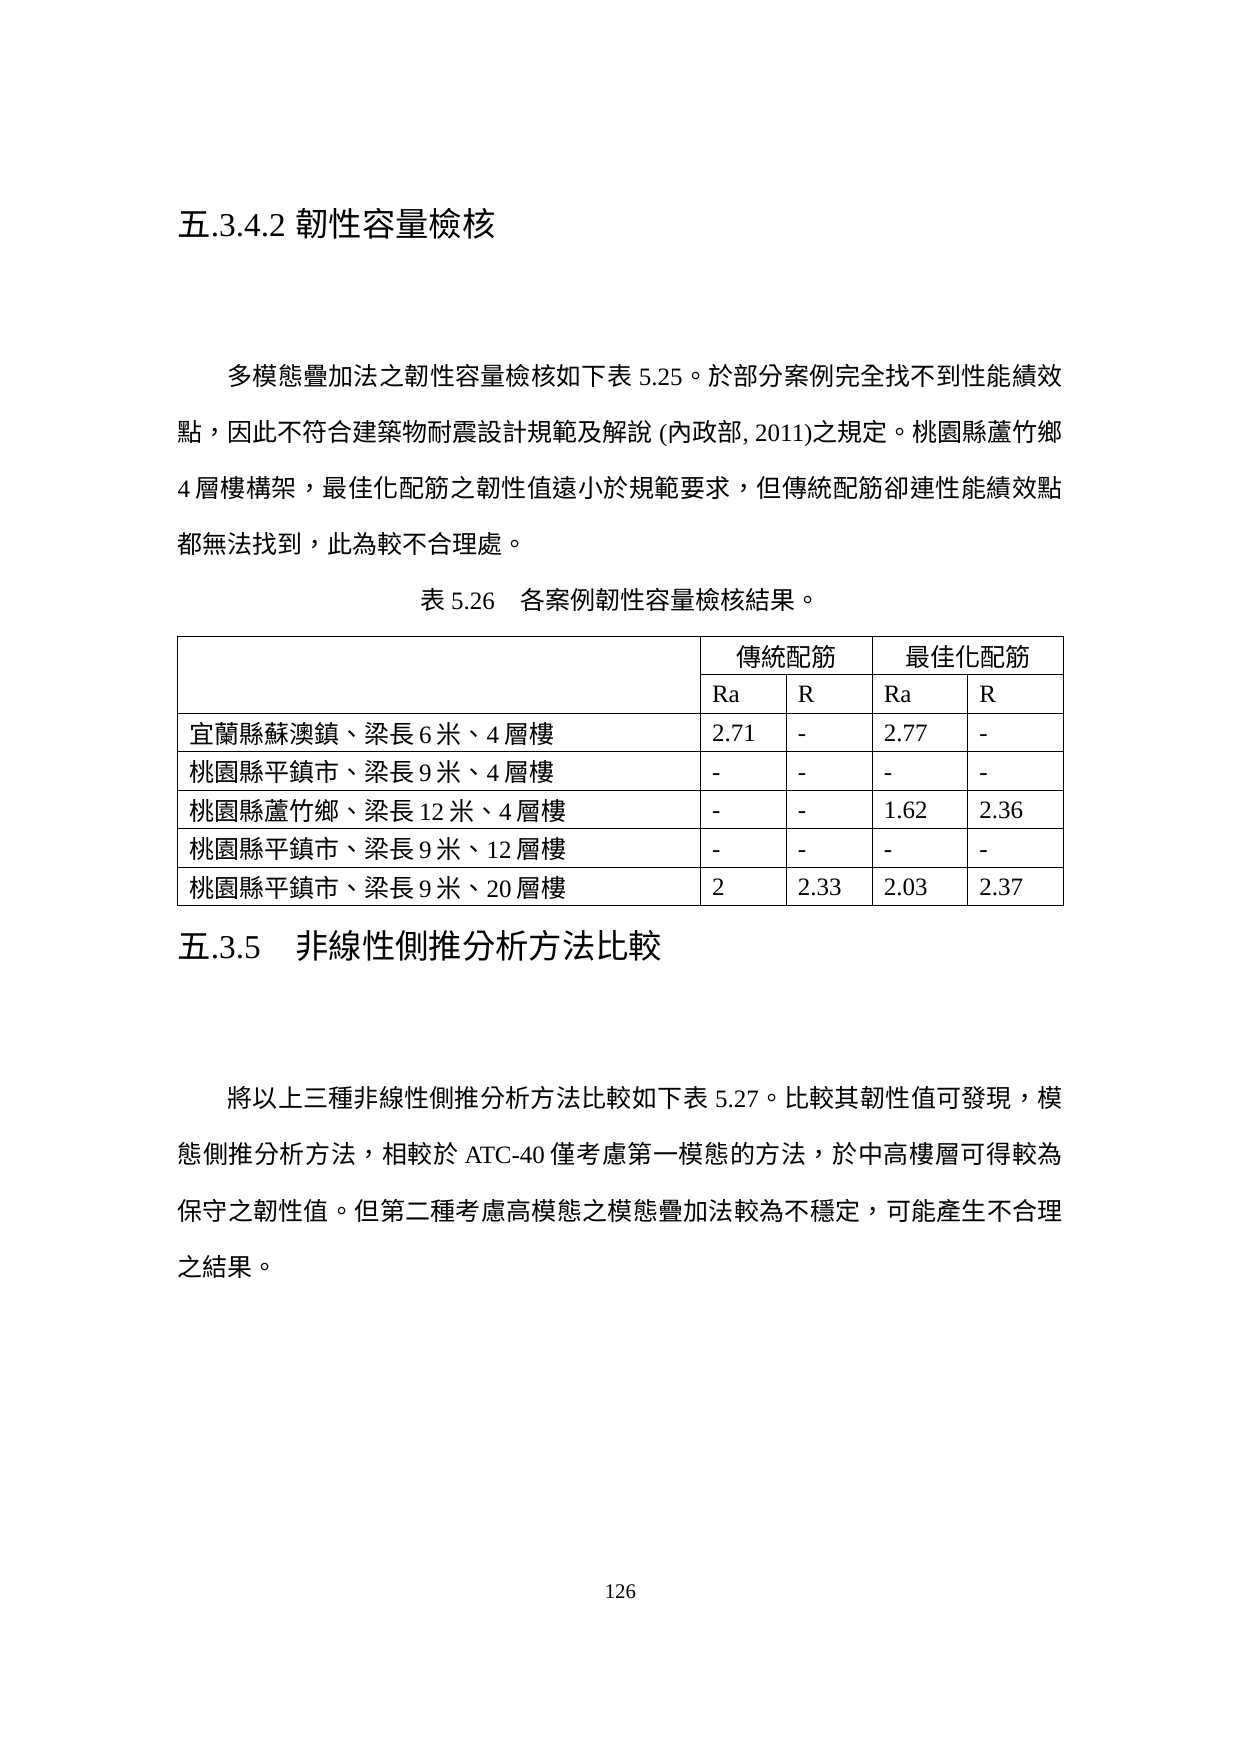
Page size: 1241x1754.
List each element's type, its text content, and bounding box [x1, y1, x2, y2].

table_header 最佳化配筋 [873, 637, 1063, 674]
table_cell 2.37 [968, 868, 1063, 905]
table_cell Ra [701, 675, 786, 713]
table_cell 1.62 [873, 791, 967, 828]
table_cell - [873, 829, 967, 867]
table_cell 桃園縣平鎮市、梁長9米、20層樓 [178, 868, 700, 905]
table_cell - [701, 791, 786, 828]
table_header [178, 637, 700, 713]
table_cell 2.36 [968, 791, 1063, 828]
table_cell 宜蘭縣蘇澳鎮、梁長6米、4層樓 [178, 714, 700, 751]
table_cell 2.03 [873, 868, 967, 905]
table_cell 桃園縣平鎮市、梁長9米、12層樓 [178, 829, 700, 867]
table_cell R [787, 675, 872, 713]
table_cell 2.33 [787, 868, 872, 905]
table_cell 2.71 [701, 714, 786, 751]
table_cell R [968, 675, 1063, 713]
subtitle 韌性容量檢核 [177, 184, 1063, 259]
table_cell - [701, 752, 786, 790]
table_cell - [787, 791, 872, 828]
table_cell - [787, 714, 872, 751]
table_cell - [787, 829, 872, 867]
table_cell Ra [873, 675, 967, 713]
table_cell - [873, 752, 967, 790]
table_cell 2 [701, 868, 786, 905]
subtitle 非線性側推分析方法比較 [177, 906, 1063, 981]
table_cell 桃園縣平鎮市、梁長9米、4層樓 [178, 752, 700, 790]
table_cell - [968, 829, 1063, 867]
table_header 傳統配筋 [701, 637, 872, 674]
table_cell - [787, 752, 872, 790]
table_cell 桃園縣蘆竹鄉、梁長12米、4層樓 [178, 791, 700, 828]
table_cell 2.77 [873, 714, 967, 751]
table_cell - [701, 829, 786, 867]
table_cell - [968, 752, 1063, 790]
table_cell - [968, 714, 1063, 751]
